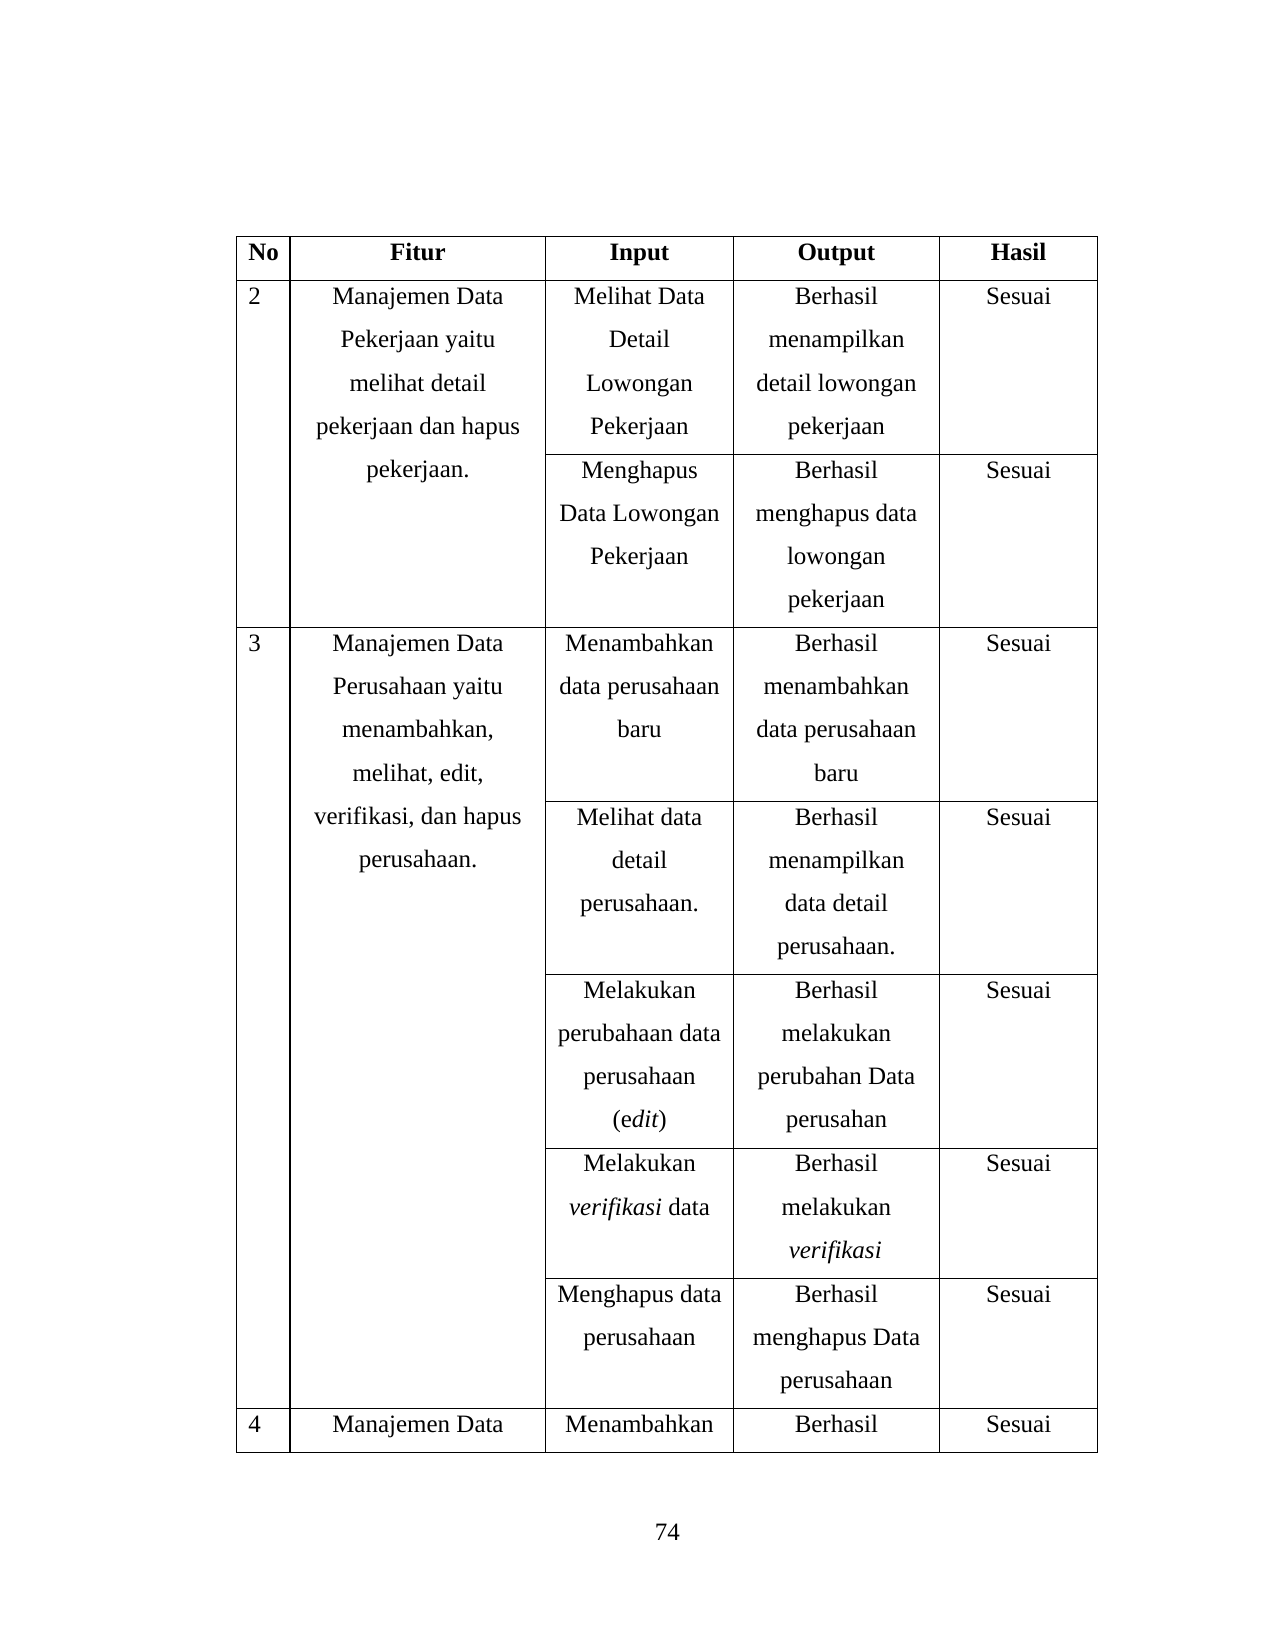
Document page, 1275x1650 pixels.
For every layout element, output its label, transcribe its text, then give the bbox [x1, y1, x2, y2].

table_cell Sesuai [940, 1279, 1097, 1408]
table_header No [237, 237, 289, 280]
table_cell Berhasil menampilkan detail lowongan pekerjaan [734, 281, 939, 454]
table_cell 2 [237, 281, 289, 627]
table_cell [734, 1409, 939, 1452]
table_cell Menghapus Data Lowongan Pekerjaan [546, 455, 733, 627]
table_cell Sesuai [940, 1409, 1097, 1452]
table_cell Melihat Data Detail Lowongan Pekerjaan [546, 281, 733, 454]
table_cell Sesuai [940, 455, 1097, 627]
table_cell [291, 1409, 545, 1452]
table_header Output [734, 237, 939, 280]
table_cell Berhasil menambahkan data perusahaan baru [734, 628, 939, 801]
table_cell 3 [237, 628, 289, 1408]
table_cell Sesuai [940, 975, 1097, 1147]
table_cell Menghapus data perusahaan [546, 1279, 733, 1408]
table_cell Berhasil melakukan verifikasi [734, 1149, 939, 1278]
table_cell Menambahkan data mahasiswa baru [546, 1409, 733, 1452]
table_header Fitur [291, 237, 545, 280]
table_cell Sesuai [940, 628, 1097, 801]
table_cell Sesuai [940, 802, 1097, 974]
table_cell Melakukan perubahaan data perusahaan (edit) [546, 975, 733, 1147]
table_cell Berhasil menghapus Data perusahaan [734, 1279, 939, 1408]
table_cell Menambahkan data perusahaan baru [546, 628, 733, 801]
table_cell Melihat data detail perusahaan. [546, 802, 733, 974]
table_cell Sesuai [940, 281, 1097, 454]
table_header Input [546, 237, 733, 280]
table_cell Sesuai [940, 1149, 1097, 1278]
table_header Hasil [940, 237, 1097, 280]
table_cell Berhasil menampilkan data detail perusahaan. [734, 802, 939, 974]
table_cell Manajemen Data Perusahaan yaitu menambahkan, melihat, edit, verifikasi, dan hapus perusahaan. [291, 628, 545, 1408]
table_cell 4 [237, 1409, 289, 1452]
table_cell Berhasil menghapus data lowongan pekerjaan [734, 455, 939, 627]
table_cell Manajemen Data Pekerjaan yaitu melihat detail pekerjaan dan hapus pekerjaan. [291, 281, 545, 627]
table_cell Melakukan verifikasi data [546, 1149, 733, 1278]
table_cell Berhasil melakukan perubahan Data perusahan [734, 975, 939, 1147]
